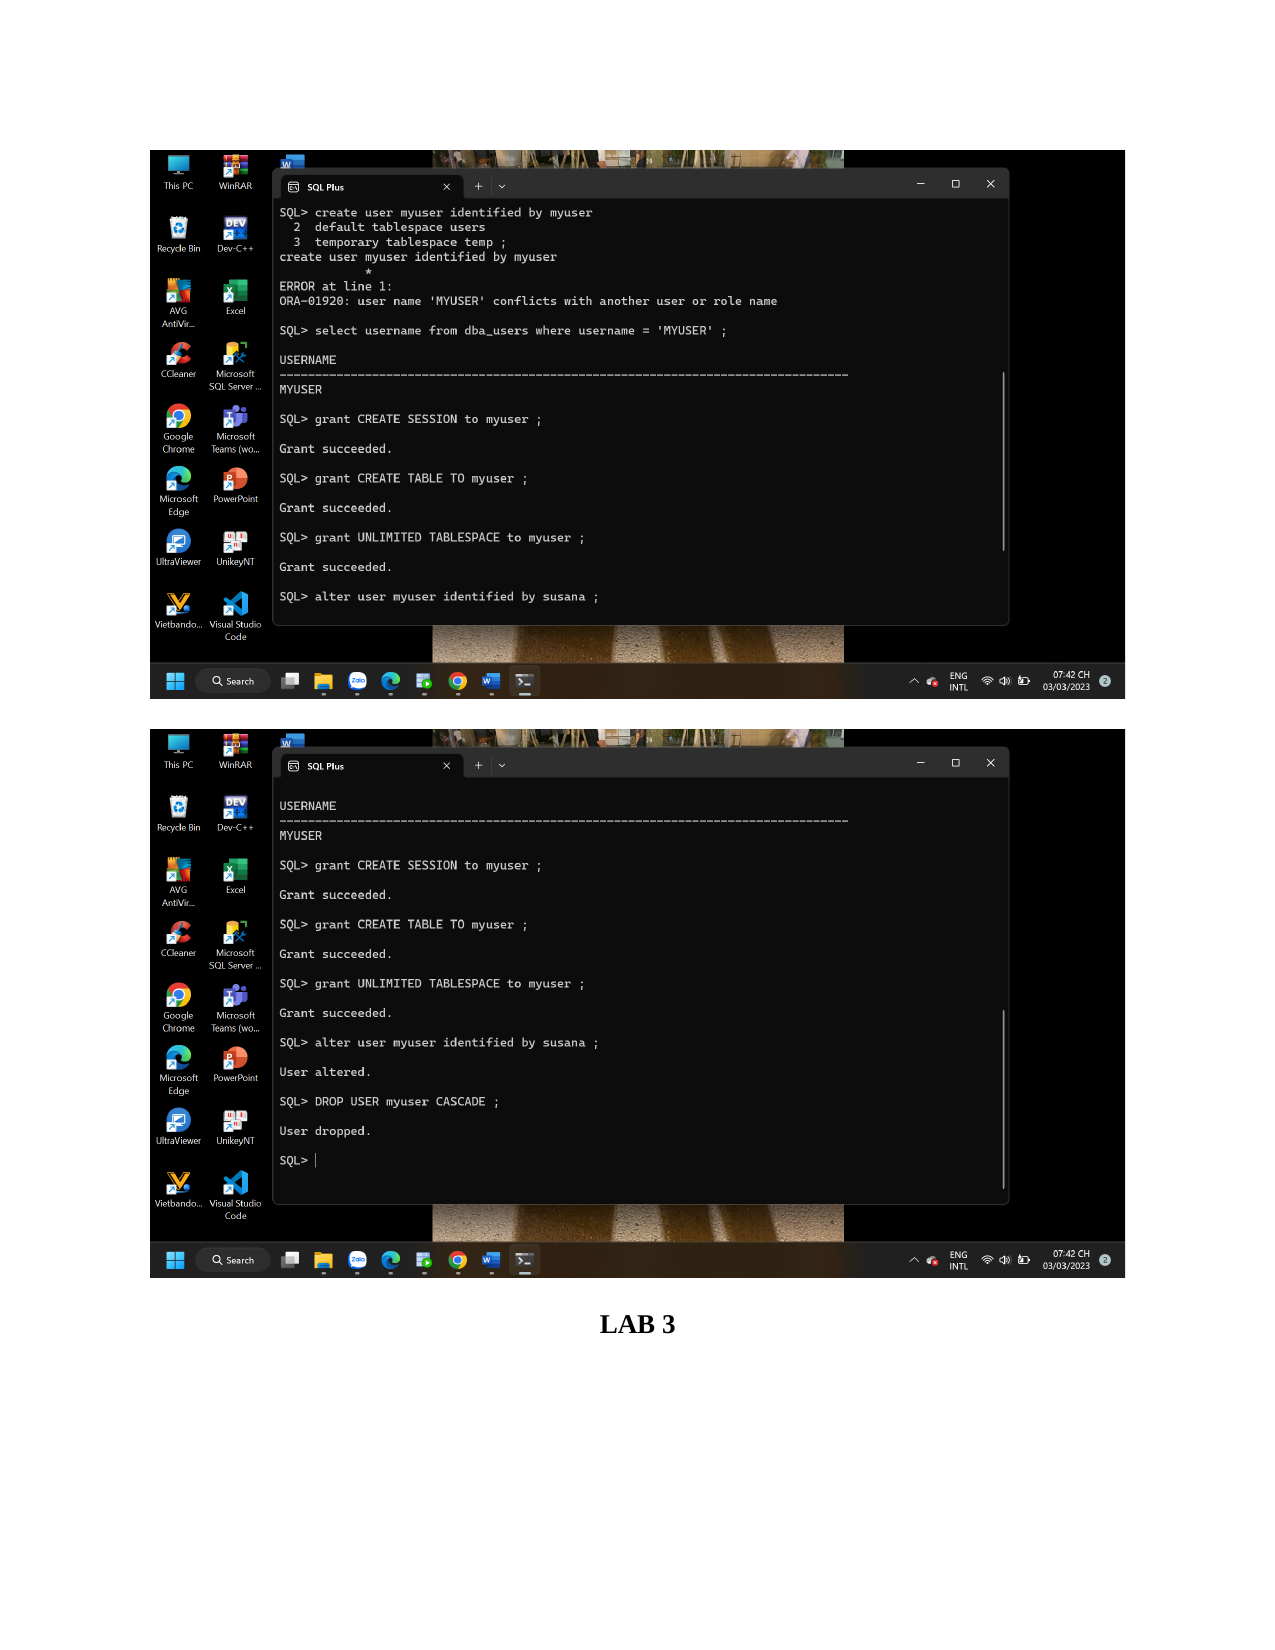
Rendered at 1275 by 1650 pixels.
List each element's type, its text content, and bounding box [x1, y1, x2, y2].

picture [150, 150, 1125, 699]
picture [150, 729, 1125, 1278]
text LAB 3 [150, 1308, 1125, 1339]
